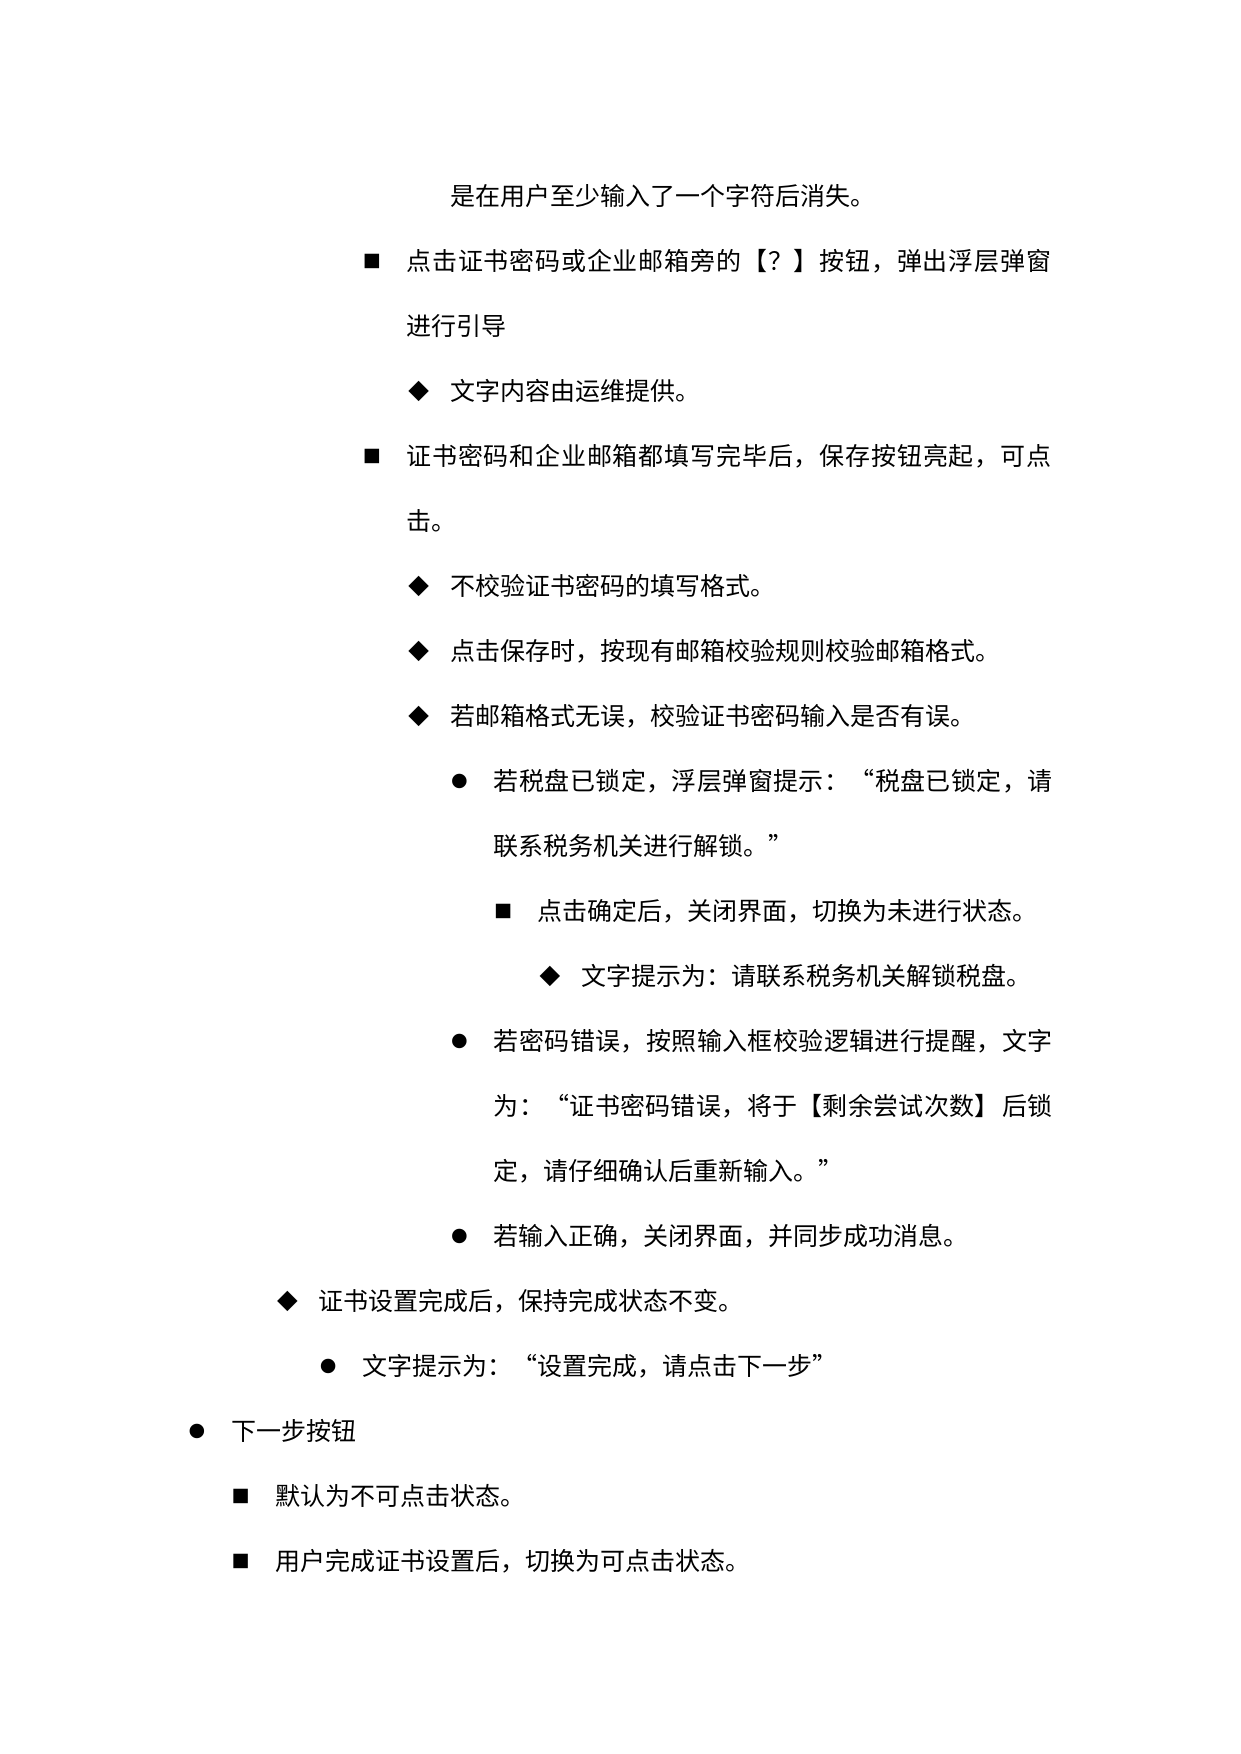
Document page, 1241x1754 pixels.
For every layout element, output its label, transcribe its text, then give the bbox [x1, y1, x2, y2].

list 点击保存时，按现有邮箱校验规则校验邮箱格式。 [406, 617, 1053, 682]
list 证书密码和企业邮箱都填写完毕后，保存按钮亮起，可点击。 [362, 422, 1053, 552]
list 文字提示为：“设置完成，请点击下一步” [319, 1332, 1053, 1397]
list 用户完成证书设置后，切换为可点击状态。 [231, 1527, 1053, 1592]
list 证书设置完成后，保持完成状态不变。 [275, 1267, 1053, 1332]
list 若税盘已锁定，浮层弹窗提示：“税盘已锁定，请联系税务机关进行解锁。” [450, 747, 1053, 877]
list 若输入正确，关闭界面，并同步成功消息。 [450, 1202, 1053, 1267]
list 不校验证书密码的填写格式。 [406, 552, 1053, 617]
list 文字内容由运维提供。 [406, 357, 1053, 422]
list 若密码错误，按照输入框校验逻辑进行提醒，文字为：“证书密码错误，将于【剩余尝试次数】后锁定，请仔细确认后重新输入。” [450, 1007, 1053, 1202]
list 默认为不可点击状态。 [231, 1462, 1053, 1527]
list 文字提示为：请联系税务机关解锁税盘。 [537, 942, 1053, 1007]
list 点击确定后，关闭界面，切换为未进行状态。 [494, 877, 1053, 942]
list 下一步按钮 [187, 1397, 1053, 1462]
list 若邮箱格式无误，校验证书密码输入是否有误。 [406, 682, 1053, 747]
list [406, 162, 1053, 227]
list 点击证书密码或企业邮箱旁的【？】按钮，弹出浮层弹窗进行引导 [362, 227, 1053, 357]
